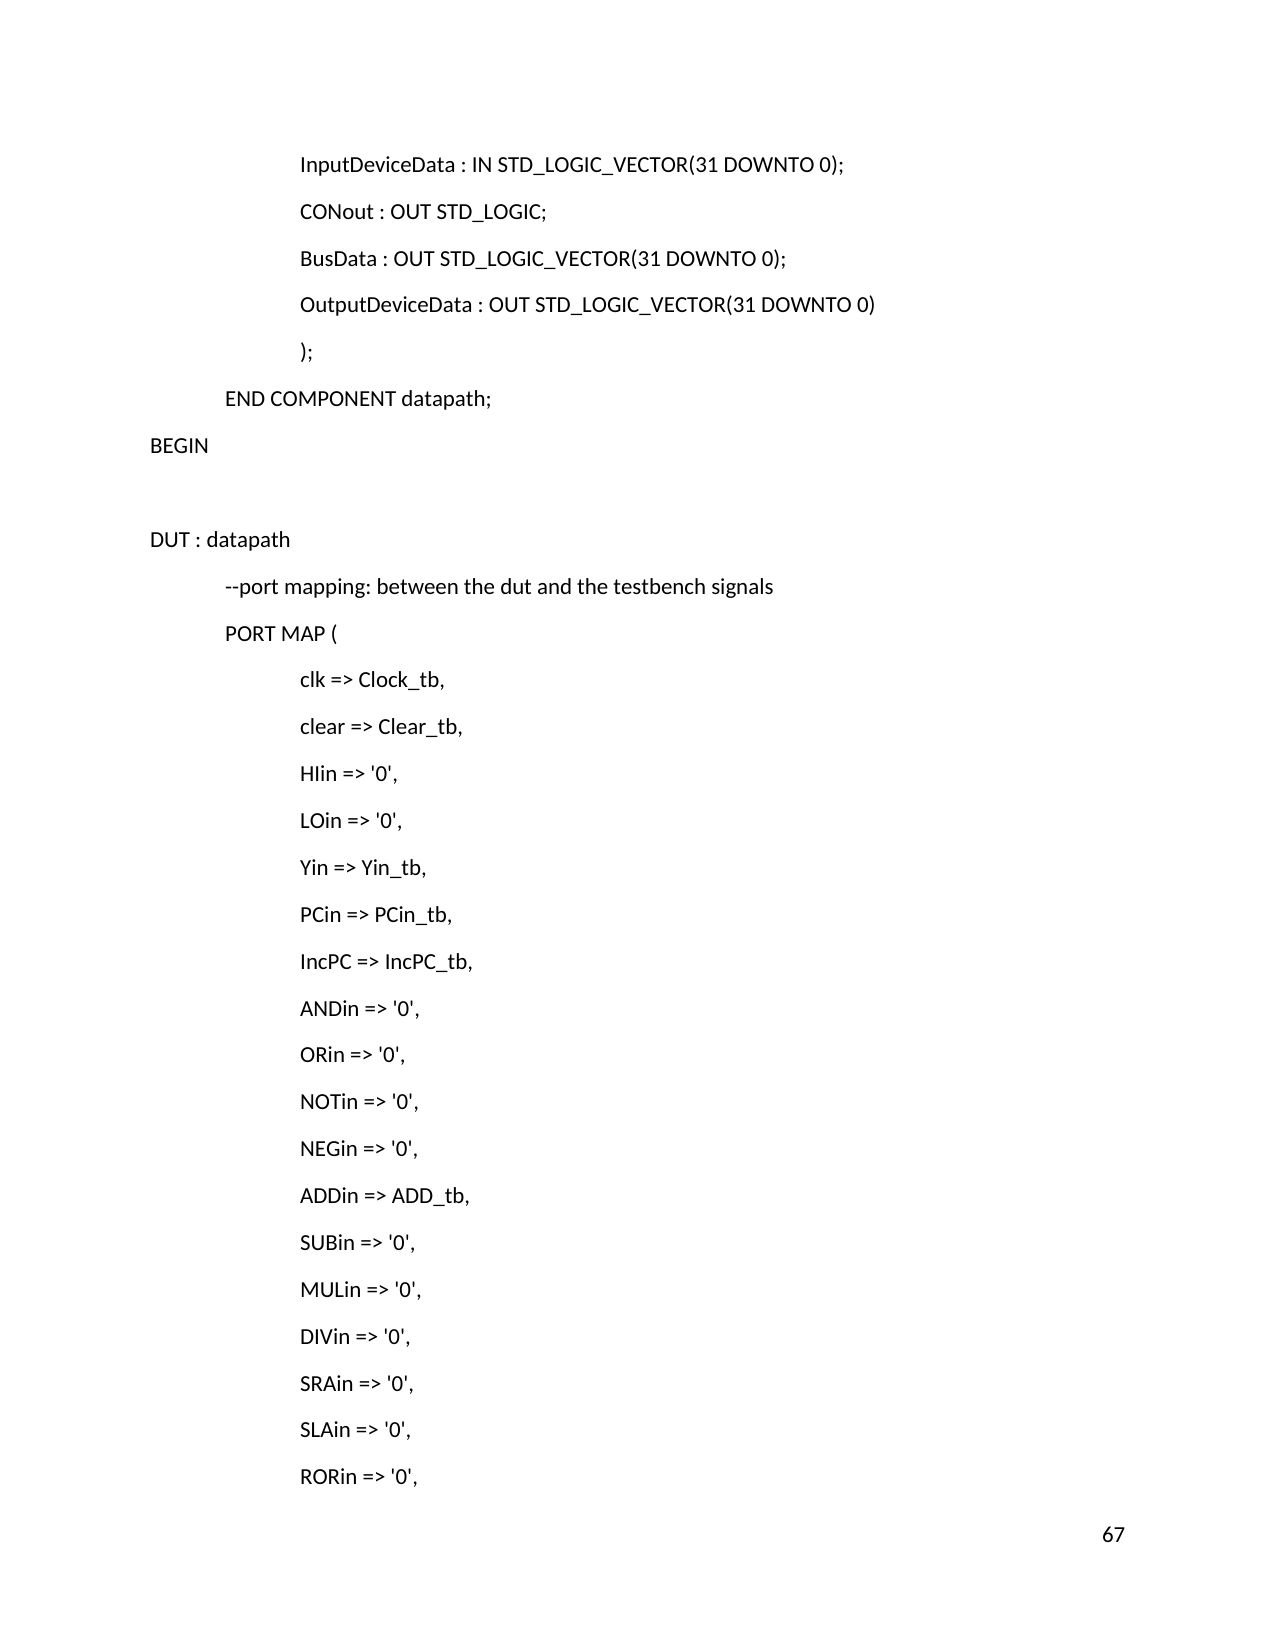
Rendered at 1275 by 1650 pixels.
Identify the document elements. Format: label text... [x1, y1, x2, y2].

text PCin => PCin_tb, [150, 900, 1125, 928]
text END COMPONENT datapath; [150, 384, 1125, 412]
text clear => Clear_tb, [150, 712, 1125, 741]
text ORin => '0', [150, 1041, 1125, 1069]
text PORT MAP ( [150, 619, 1125, 647]
text ANDin => '0', [150, 994, 1125, 1022]
text Yin => Yin_tb, [150, 853, 1125, 881]
text DUT : datapath [150, 525, 1125, 553]
text RORin => '0', [150, 1462, 1125, 1491]
text SLAin => '0', [150, 1416, 1125, 1444]
text BEGIN [150, 431, 1125, 459]
text OutputDeviceData : OUT STD_LOGIC_VECTOR(31 DOWNTO 0) [150, 291, 1125, 319]
text ); [150, 337, 1125, 366]
text SRAin => '0', [150, 1369, 1125, 1397]
text --port mapping: between the dut and the testbench signals [150, 572, 1125, 600]
text DIVin => '0', [150, 1322, 1125, 1350]
text LOin => '0', [150, 806, 1125, 834]
text MULin => '0', [150, 1275, 1125, 1303]
text CONout : OUT STD_LOGIC; [150, 197, 1125, 225]
text clk => Clock_tb, [150, 666, 1125, 694]
text BusData : OUT STD_LOGIC_VECTOR(31 DOWNTO 0); [150, 244, 1125, 272]
text IncPC => IncPC_tb, [150, 947, 1125, 975]
text SUBin => '0', [150, 1228, 1125, 1256]
text NEGin => '0', [150, 1134, 1125, 1162]
text HIin => '0', [150, 759, 1125, 787]
text ADDin => ADD_tb, [150, 1181, 1125, 1209]
text InputDeviceData : IN STD_LOGIC_VECTOR(31 DOWNTO 0); [150, 150, 1125, 178]
text NOTin => '0', [150, 1087, 1125, 1116]
